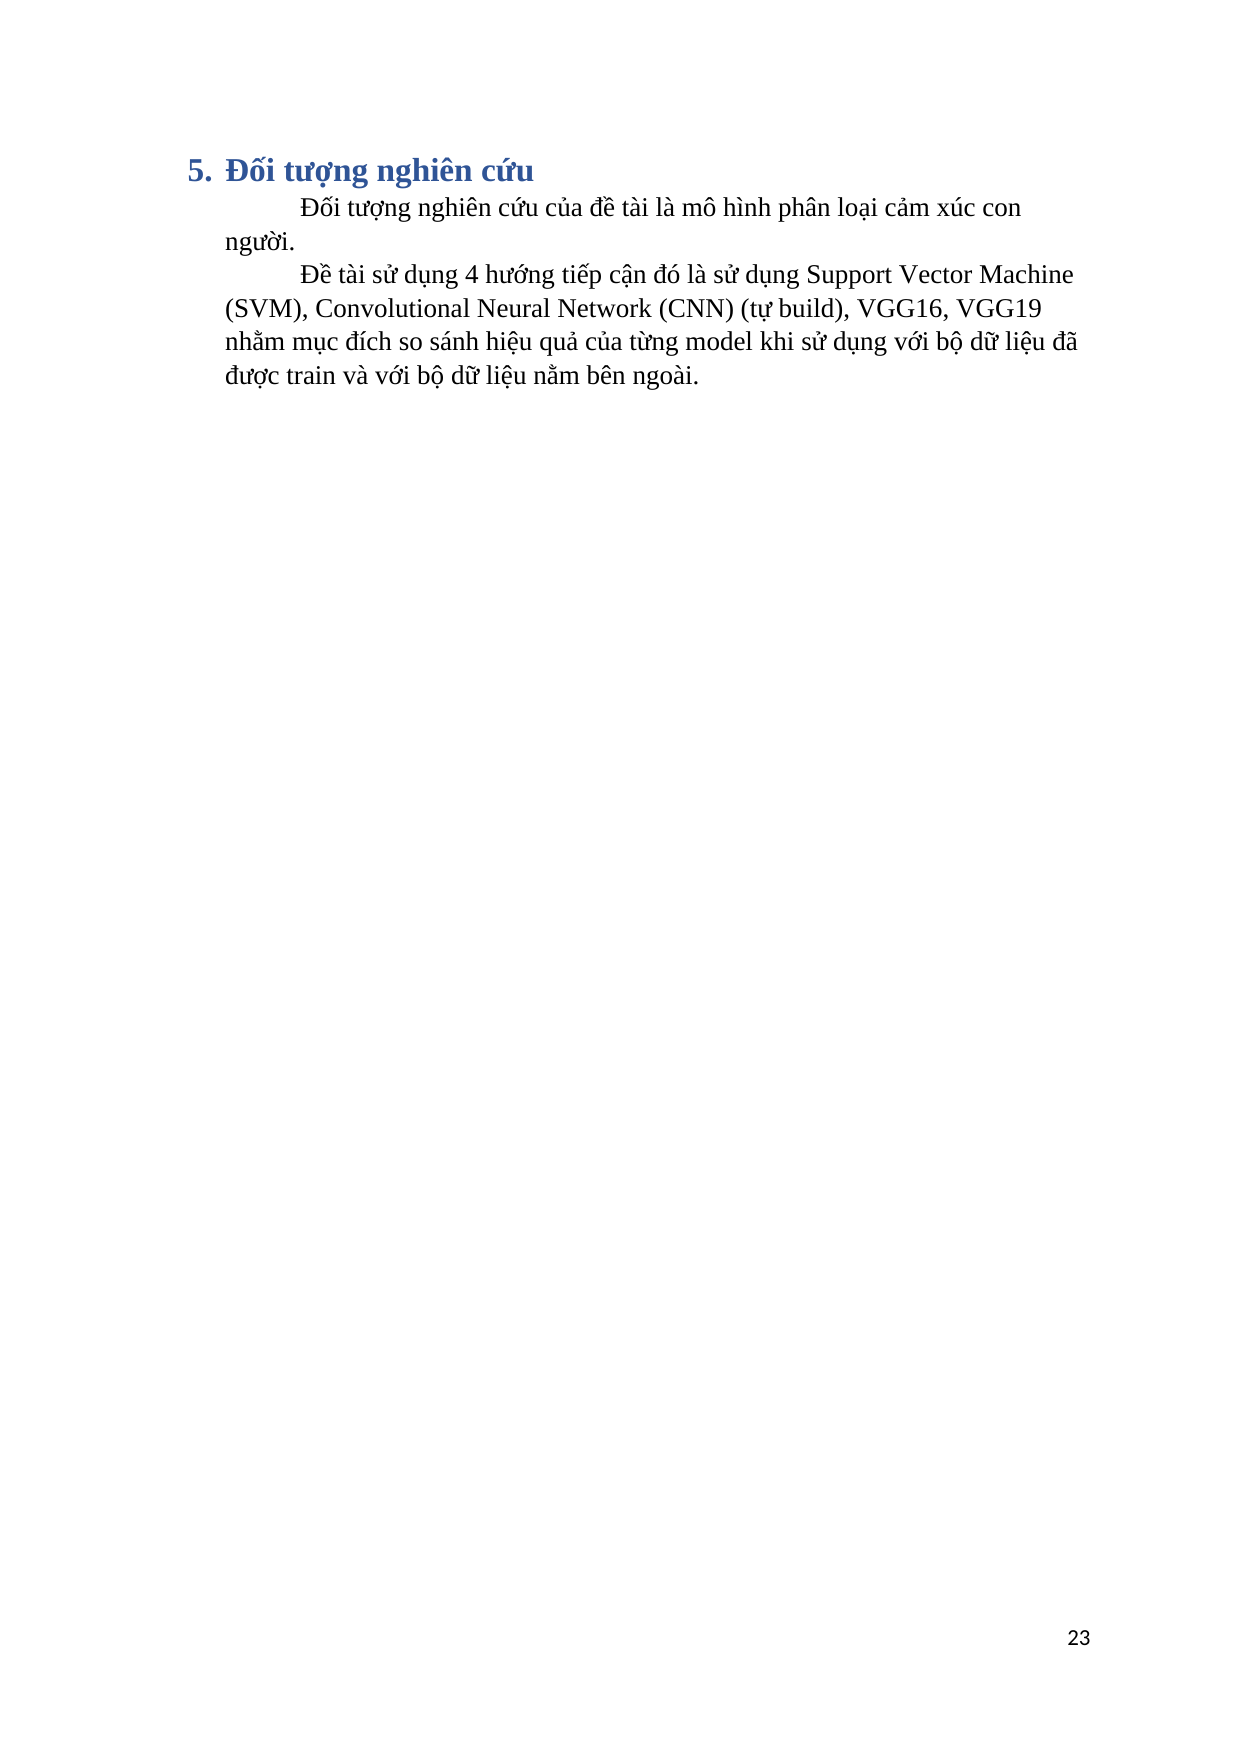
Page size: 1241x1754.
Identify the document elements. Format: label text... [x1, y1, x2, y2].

list Đối tượng nghiên cứu [187, 150, 1090, 188]
list Đối tượng nghiên cứu của đề tài là mô hình phân loại cảm xúc con người. [225, 191, 1090, 256]
list Đề tài sử dụng 4 hướng tiếp cận đó là sử dụng Support Vector Machine (SVM), Convolutional Neural Network (CNN) (tự build), VGG16, VGG19 nhằm mục đích so sánh hiệu quả của từng model khi sử dụng với bộ dữ liệu đã được train và với bộ dữ liệu nằm bên ngoài. [225, 258, 1090, 390]
